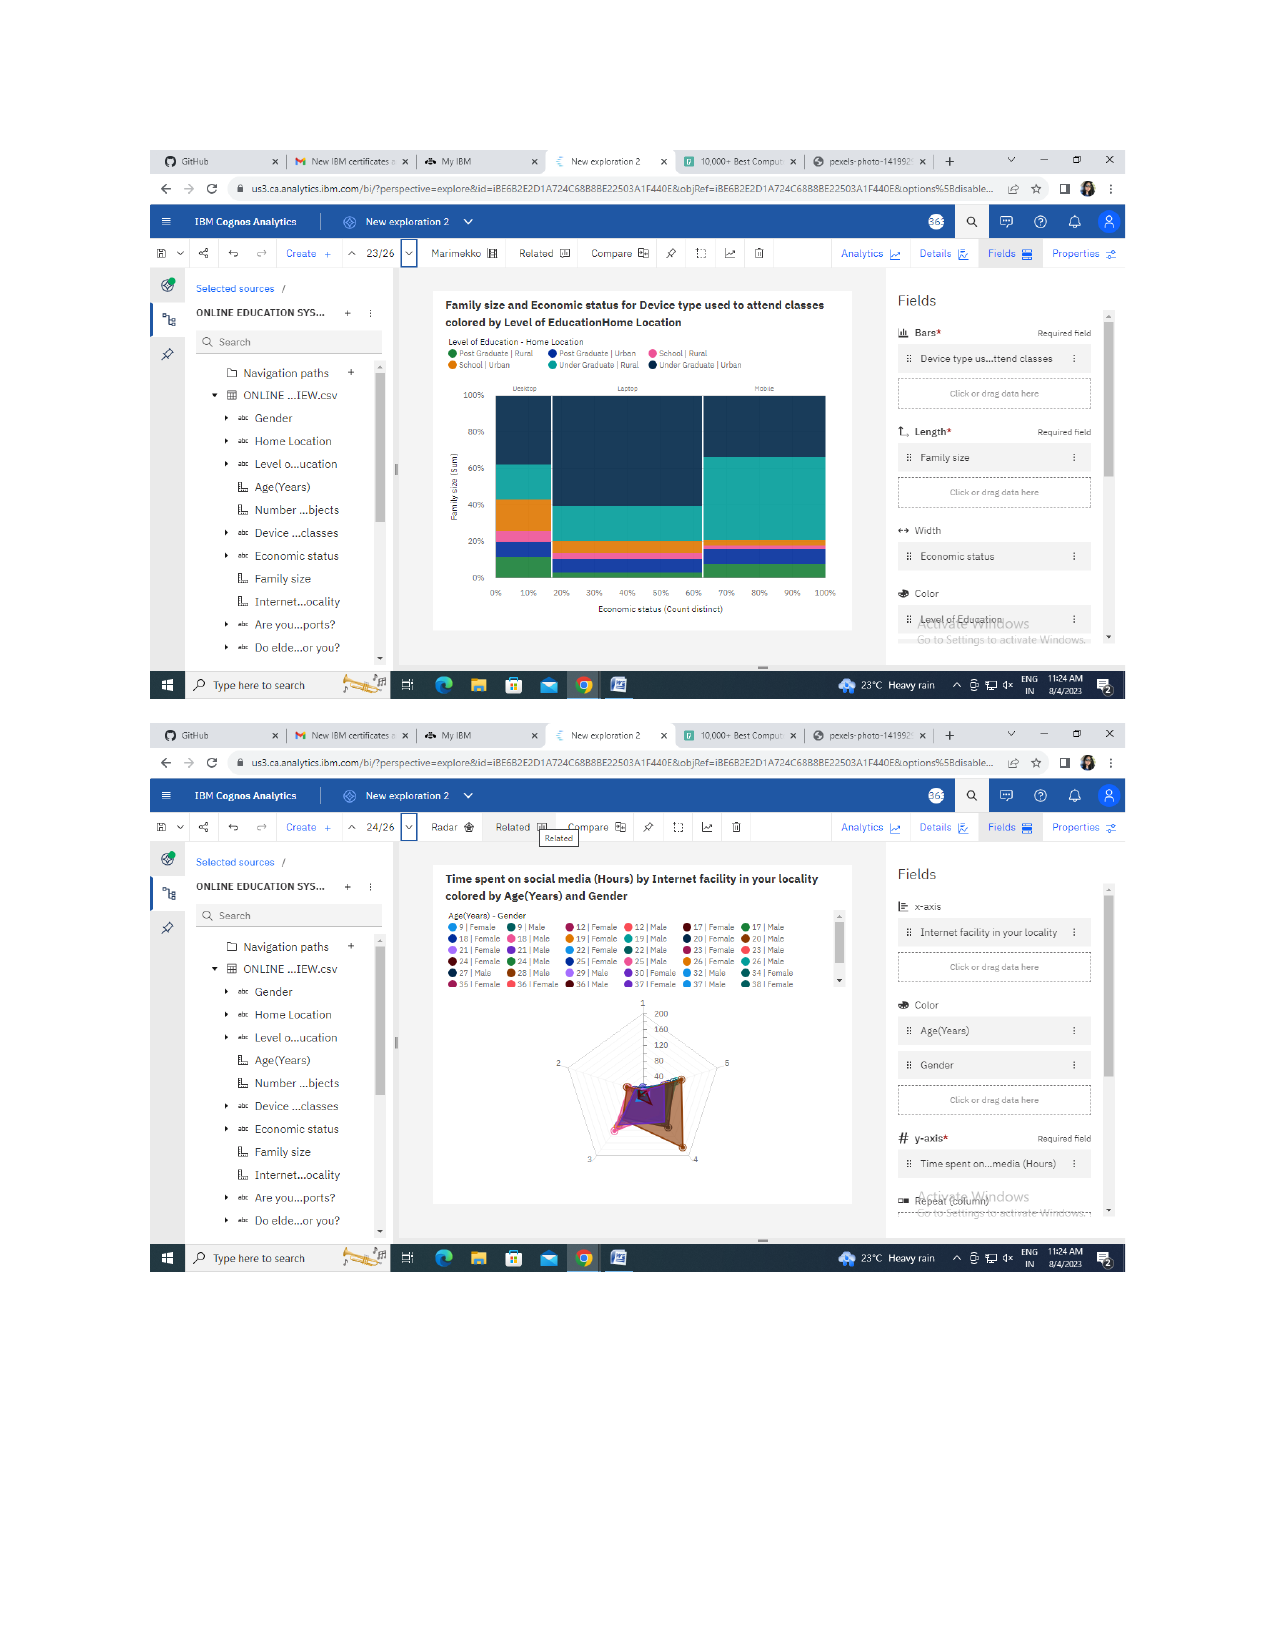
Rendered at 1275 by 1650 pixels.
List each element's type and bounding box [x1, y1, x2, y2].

picture [150, 150, 1125, 699]
picture [150, 723, 1125, 1272]
